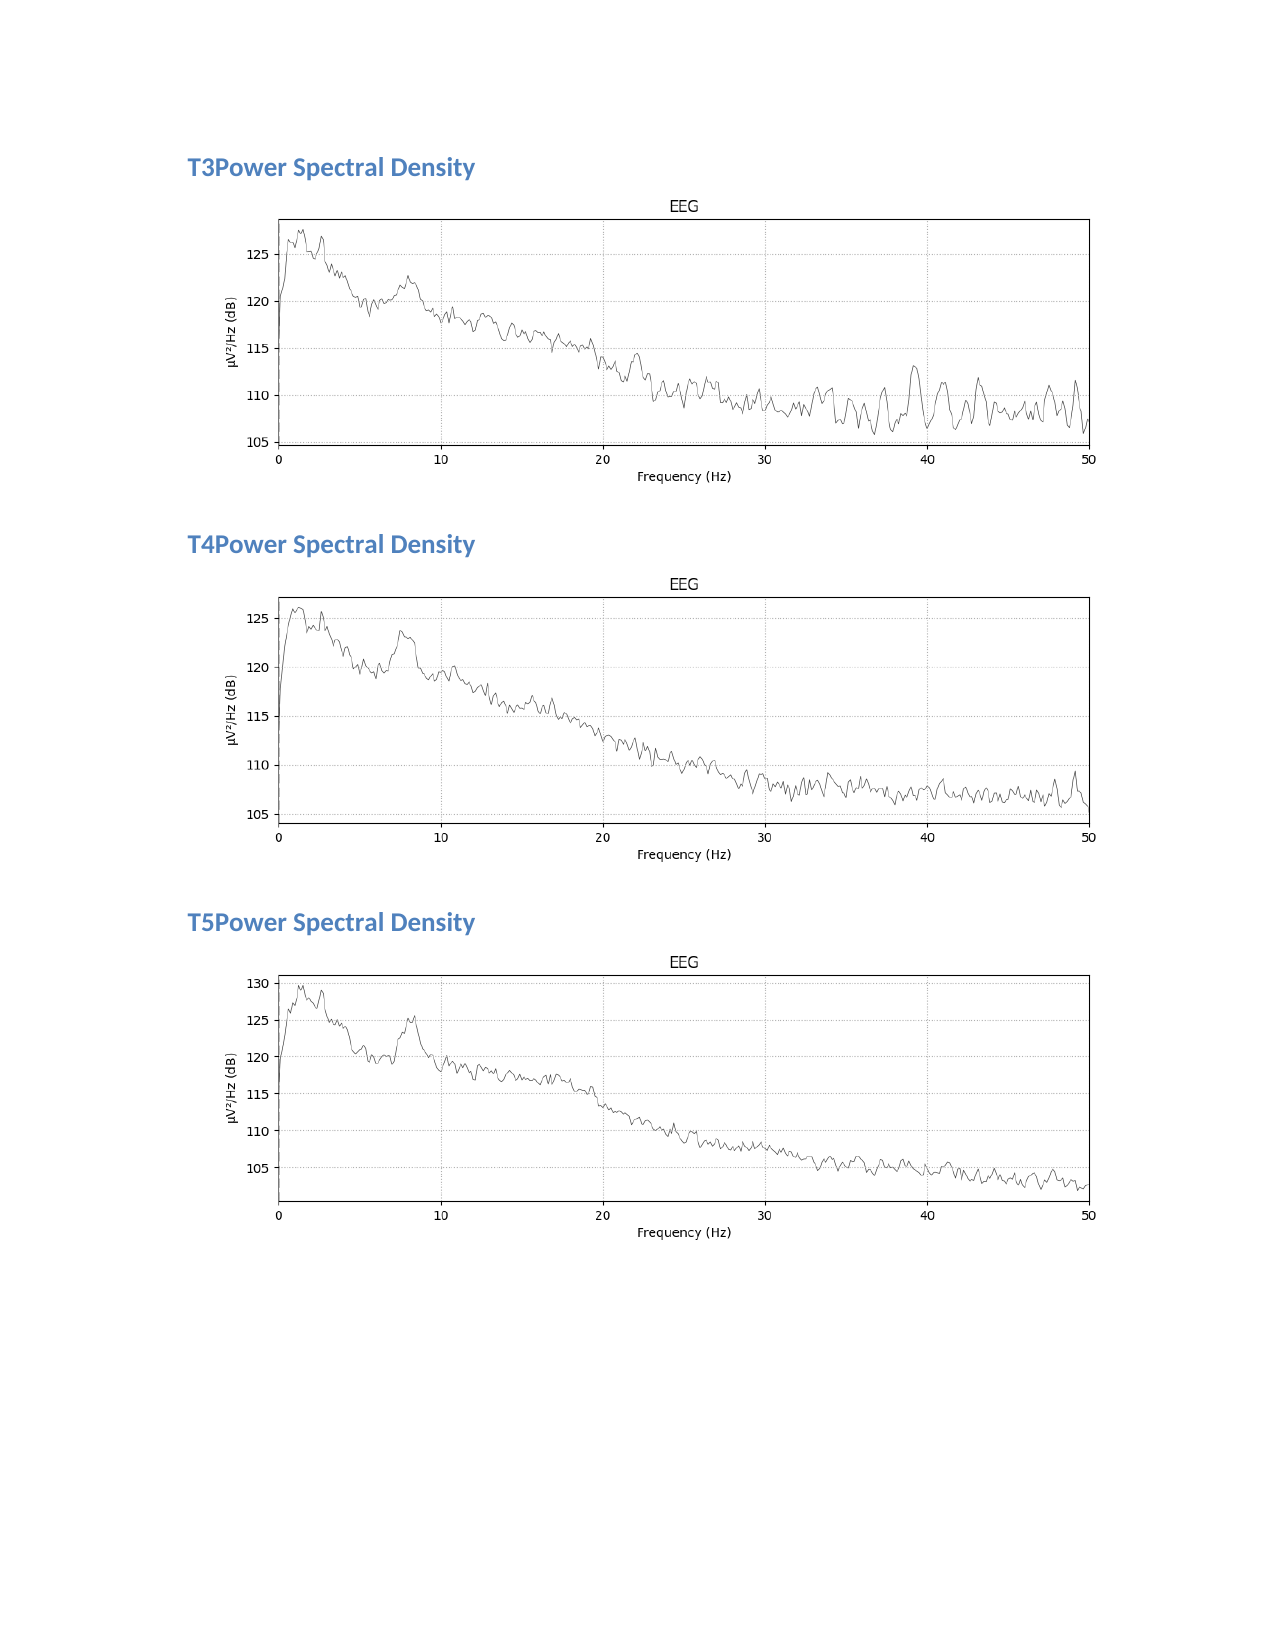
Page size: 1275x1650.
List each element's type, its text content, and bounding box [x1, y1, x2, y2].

subtitle T3Power Spectral Density [187, 150, 1087, 183]
subtitle T5Power Spectral Density [187, 905, 1087, 938]
subtitle T4Power Spectral Density [187, 528, 1087, 561]
picture [206, 565, 1107, 881]
picture [206, 187, 1107, 503]
picture [206, 943, 1107, 1259]
